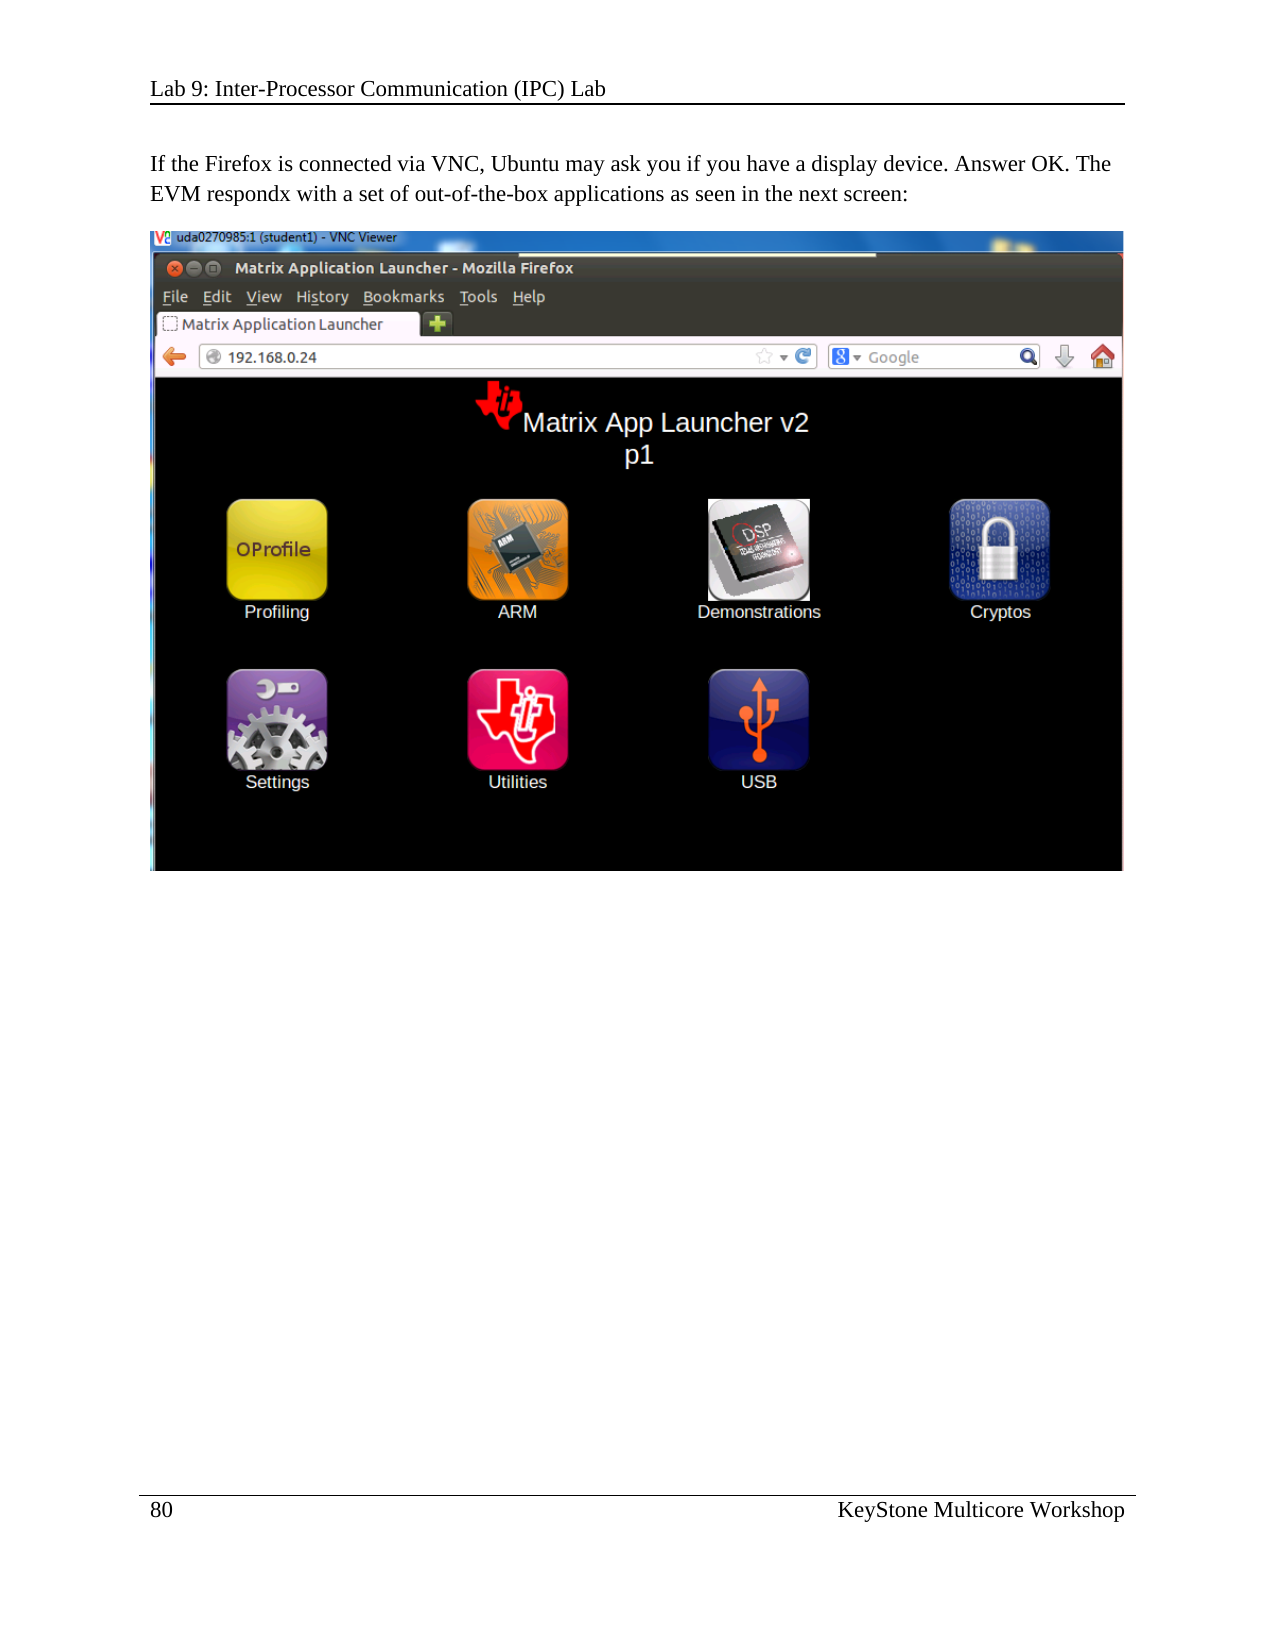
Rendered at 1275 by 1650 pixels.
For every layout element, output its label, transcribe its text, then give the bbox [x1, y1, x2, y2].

picture [150, 231, 1124, 871]
text If the Firefox is connected via VNC, Ubuntu may ask you if you have a display device. Answer OK. The EVM respondx with a set of out-of-the-box applications as seen in the next screen: [150, 150, 1125, 207]
